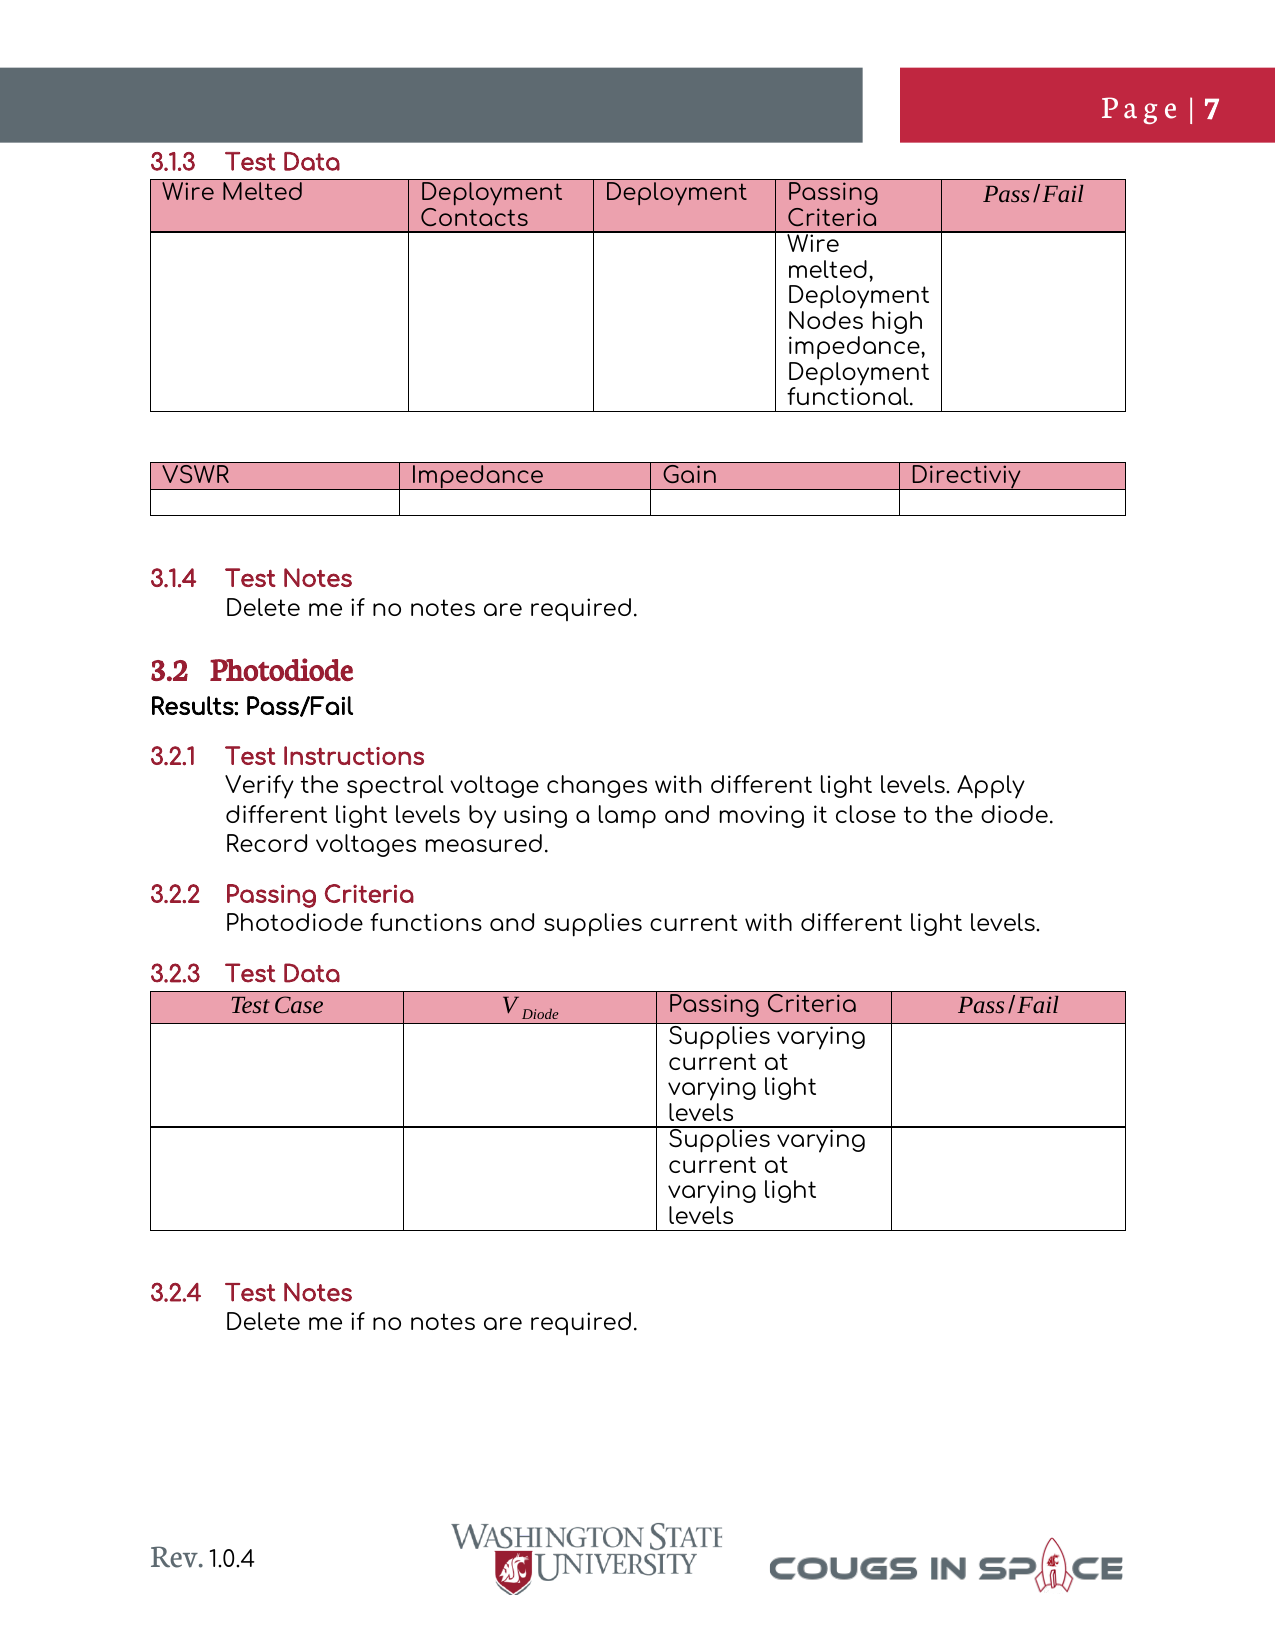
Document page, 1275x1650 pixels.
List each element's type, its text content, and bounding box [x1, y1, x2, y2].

picture [769, 1537, 1123, 1594]
table_header Gain [651, 463, 899, 489]
subtitle Test Notes [150, 1281, 1125, 1306]
text Delete me if no notes are required. [225, 1310, 1125, 1336]
table_cell Wire melted, Deployment Nodes high impedance, Deployment functional. [776, 233, 941, 411]
table_cell [404, 1128, 656, 1229]
table_cell [892, 1128, 1125, 1229]
table_header Impedance [400, 463, 650, 489]
table_cell [409, 233, 593, 411]
table_header [892, 992, 1125, 1023]
table_cell [151, 490, 399, 515]
text Photodiode functions and supplies current with different light levels. [225, 912, 1125, 937]
table_cell [404, 1024, 656, 1126]
picture [450, 1522, 723, 1595]
table_cell [151, 1024, 403, 1126]
table_header Passing Criteria [776, 180, 941, 231]
table_cell [400, 490, 650, 515]
table_header [404, 992, 656, 1023]
subtitle Photodiode [150, 646, 1125, 688]
table_header Deployment Contacts [409, 180, 593, 231]
table_header [151, 992, 403, 1023]
text Delete me if no notes are required. [225, 596, 1125, 621]
table_cell [594, 233, 775, 411]
table_cell Supplies varying current at varying light levels [657, 1024, 891, 1126]
table_header Passing Criteria [657, 992, 891, 1023]
subtitle Test Data [150, 150, 1125, 176]
subtitle Passing Criteria [150, 882, 1125, 908]
subtitle Test Instructions [150, 744, 1125, 770]
table_cell [151, 233, 408, 411]
table_cell [942, 233, 1125, 411]
table_cell Supplies varying current at varying light levels [657, 1128, 891, 1229]
table_cell [892, 1024, 1125, 1126]
text Verify the spectral voltage changes with different light levels. Apply different light levels by using a lamp and moving it close to the diode. Record voltages measured. [225, 774, 1125, 858]
table_cell [900, 490, 1125, 515]
table_cell [151, 1128, 403, 1229]
table_header Wire Melted [151, 180, 408, 231]
table_cell [651, 490, 899, 515]
subtitle Test Notes [150, 566, 1125, 592]
subtitle Test Data [150, 962, 1125, 987]
table_header Deployment [594, 180, 775, 231]
table_header VSWR [151, 463, 399, 489]
table_header Directiviy [900, 463, 1125, 489]
text Results: Pass/Fail [150, 694, 1125, 720]
table_header [942, 180, 1125, 231]
